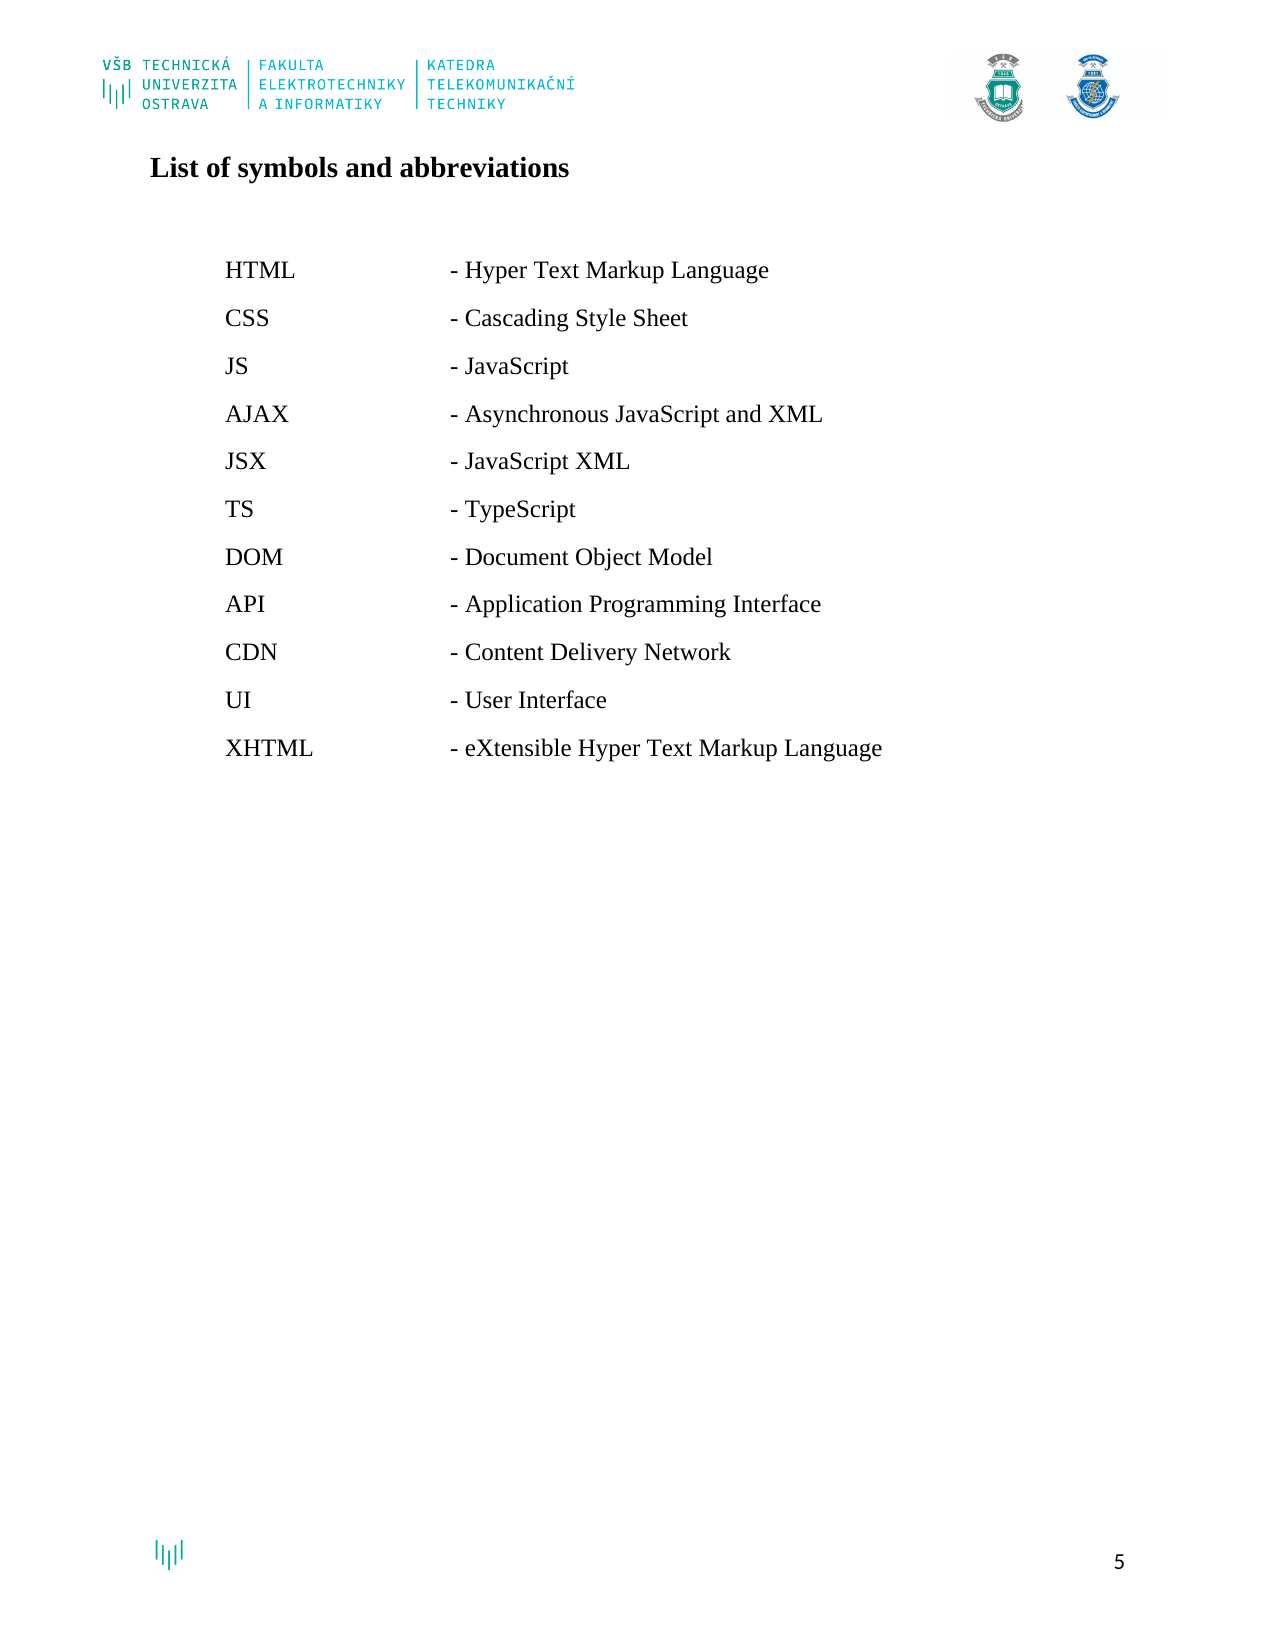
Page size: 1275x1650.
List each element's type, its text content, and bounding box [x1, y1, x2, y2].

text TS - TypeScript [150, 494, 1125, 523]
picture [150, 1535, 188, 1573]
text List of symbols and abbreviations [150, 150, 1125, 183]
text UI - User Interface [150, 685, 1125, 714]
picture [91, 46, 590, 120]
text JSX - JavaScript XML [150, 446, 1125, 475]
text JS - JavaScript [150, 351, 1125, 380]
text XHTML - eXtensible Hyper Text Markup Language [150, 733, 1125, 761]
text DOM - Document Object Model [150, 542, 1125, 571]
text CDN - Content Delivery Network [150, 637, 1125, 666]
text CSS - Cascading Style Sheet [150, 303, 1125, 332]
text API - Application Programming Interface [150, 589, 1125, 618]
text AJAX - Asynchronous JavaScript and XML [150, 399, 1125, 427]
text HTML - Hyper Text Markup Language [150, 256, 1125, 284]
picture [947, 51, 1170, 123]
